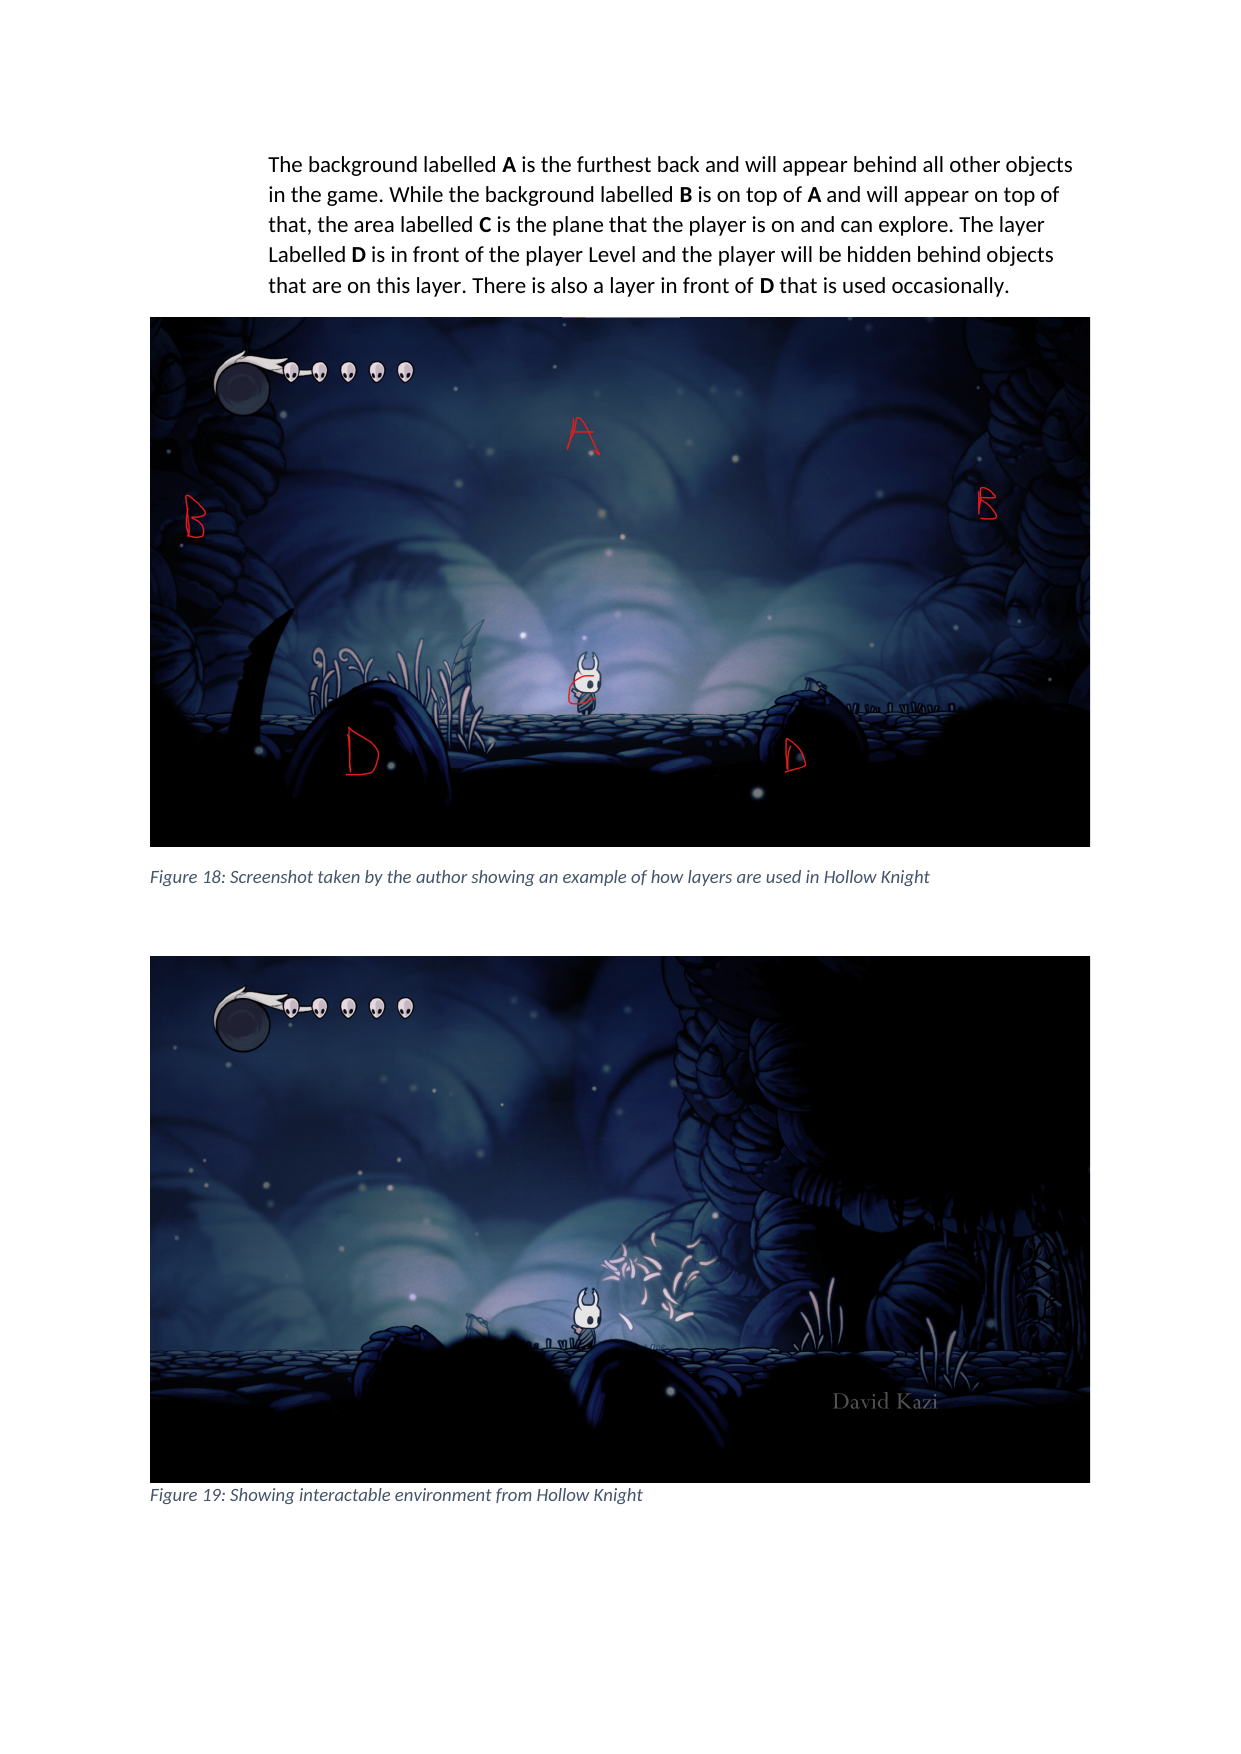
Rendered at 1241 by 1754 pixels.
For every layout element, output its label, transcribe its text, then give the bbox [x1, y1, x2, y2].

picture [150, 956, 1091, 1483]
picture [150, 317, 1091, 847]
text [268, 150, 1090, 299]
